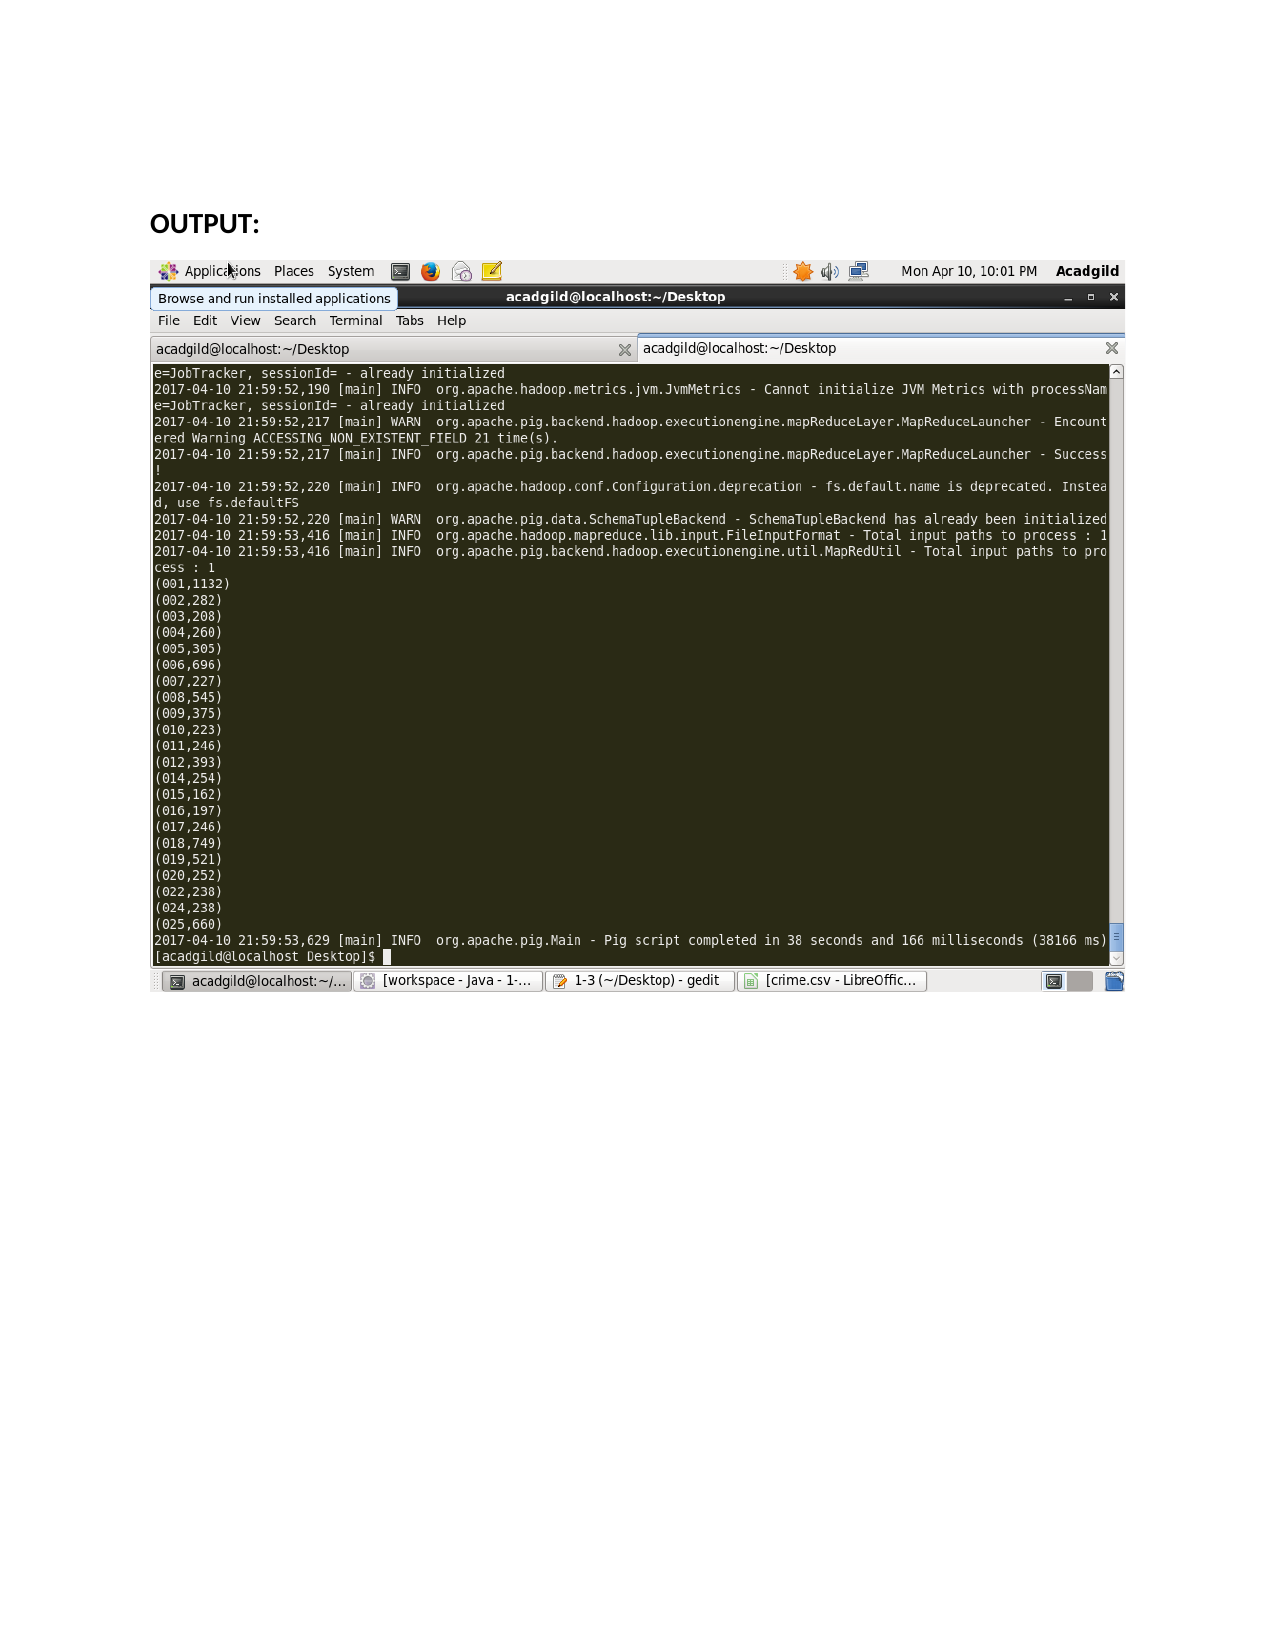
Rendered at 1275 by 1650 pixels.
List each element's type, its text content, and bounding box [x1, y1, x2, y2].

picture [150, 260, 1125, 992]
text OUTPUT: [150, 205, 1125, 241]
